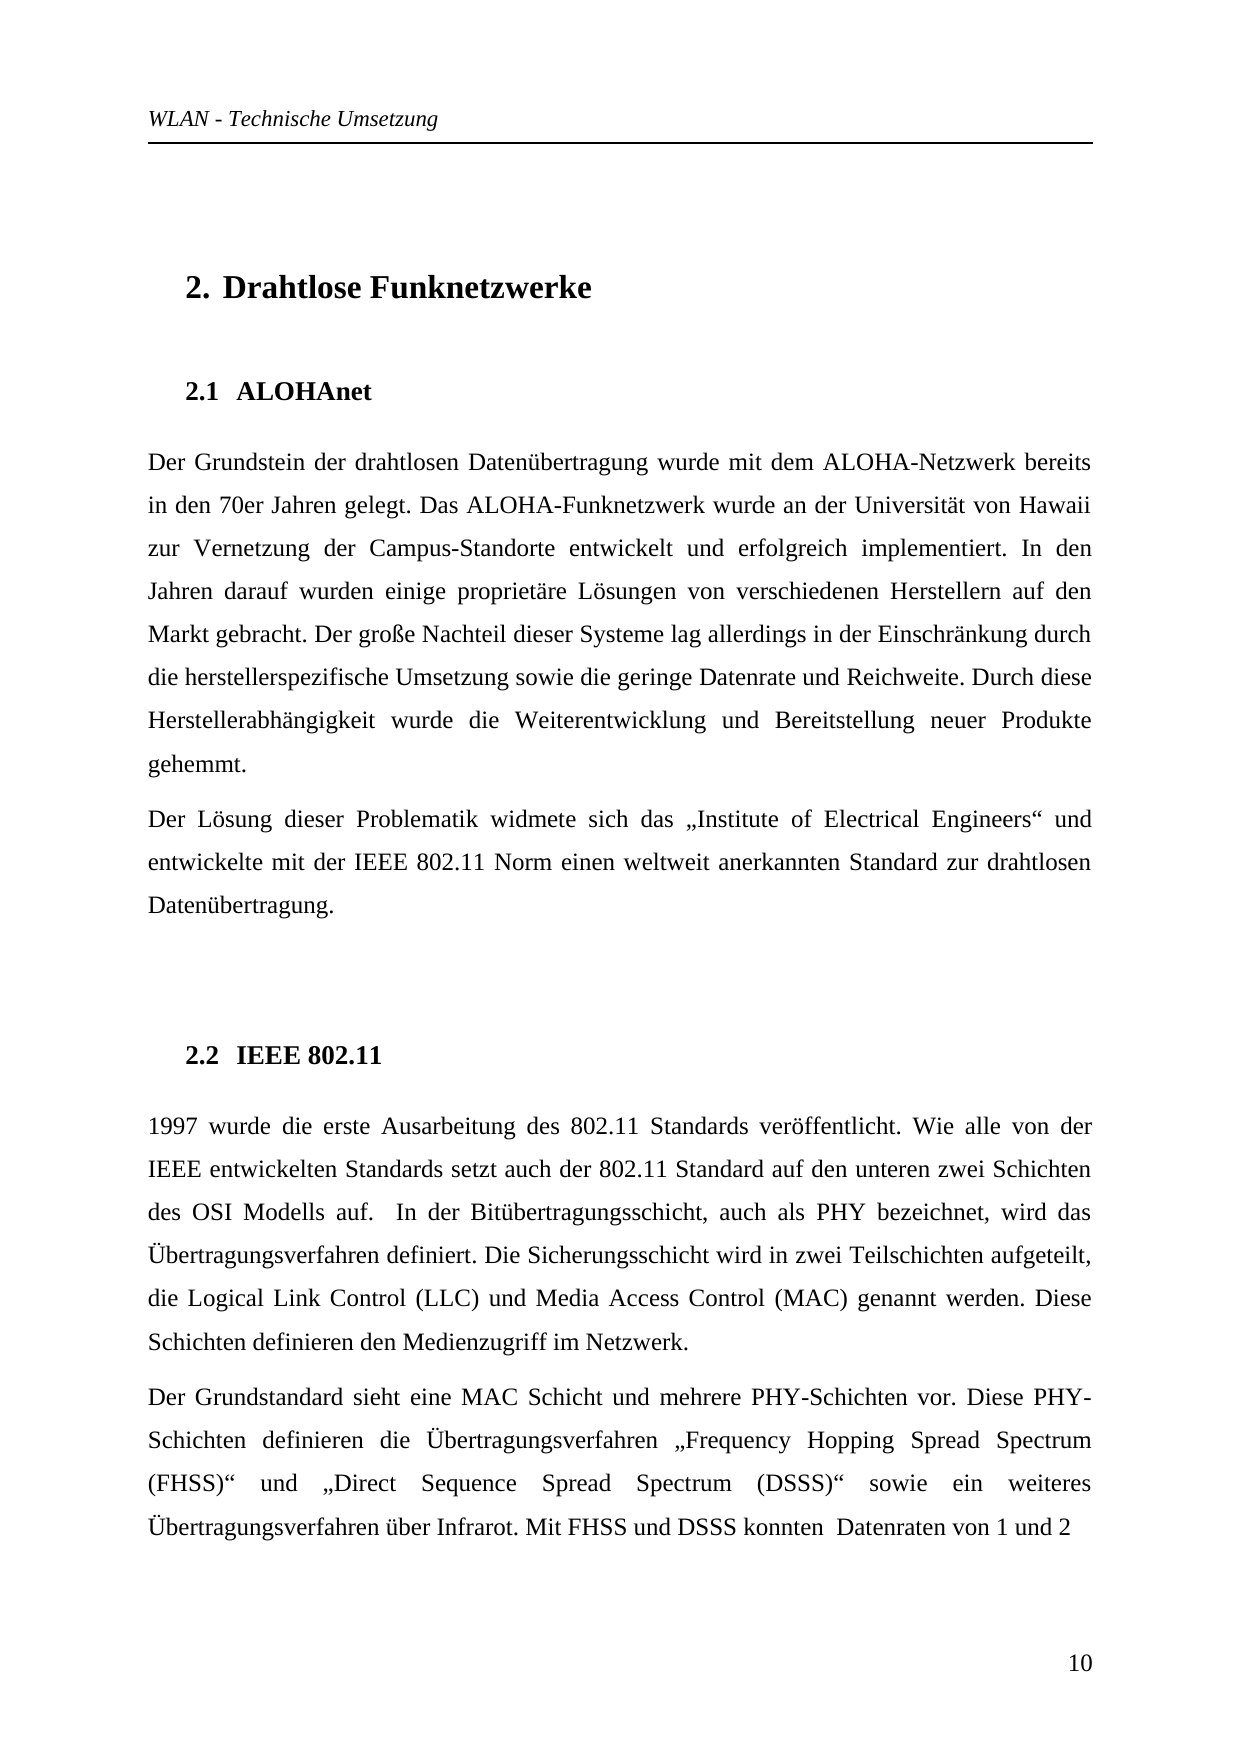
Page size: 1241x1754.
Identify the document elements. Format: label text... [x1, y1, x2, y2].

text Der Lösung dieser Problematik widmete sich das „Institute of Electrical Engineers“ und entwickelte mit der IEEE 802.11 Norm einen weltweit anerkannten Standard zur drahtlosen Datenübertragung. [148, 804, 1093, 919]
text Der Grundstein der drahtlosen Datenübertragung wurde mit dem ALOHA-Netzwerk bereits in den 70er Jahren gelegt. Das ALOHA-Funknetzwerk wurde an der Universität von Hawaii zur Vernetzung der Campus-Standorte entwickelt und erfolgreich implementiert. In den Jahren darauf wurden einige proprietäre Lösungen von verschiedenen Herstellern auf den Markt gebracht. Der große Nachteil dieser Systeme lag allerdings in der Einschränkung durch die herstellerspezifische Umsetzung sowie die geringe Datenrate und Reichweite. Durch diese Herstellerabhängigkeit wurde die Weiterentwicklung und Bereitstellung neuer Produkte gehemmt. [148, 447, 1093, 777]
subtitle Drahtlose Funknetzwerke [185, 268, 1093, 306]
text 1997 wurde die erste Ausarbeitung des 802.11 Standards veröffentlicht. Wie alle von der IEEE entwickelten Standards setzt auch der 802.11 Standard auf den unteren zwei Schichten des OSI Modells auf. In der Bitübertragungsschicht, auch als PHY bezeichnet, wird das Übertragungsverfahren definiert. Die Sicherungsschicht wird in zwei Teilschichten aufgeteilt, die Logical Link Control (LLC) und Media Access Control (MAC) genannt werden. Diese Schichten definieren den Medienzugriff im Netzwerk. [148, 1111, 1093, 1355]
subtitle IEEE 802.11 [185, 1039, 1093, 1070]
text Der Grundstandard sieht eine MAC Schicht und mehrere PHY-Schichten vor. Diese PHY-Schichten definieren die Übertragungsverfahren „Frequency Hopping Spread Spectrum (FHSS)“ und „Direct Sequence Spread Spectrum (DSSS)“ sowie ein weiteres Übertragungsverfahren über Infrarot. Mit FHSS und DSSS konnten Datenraten von 1 und 2 [148, 1382, 1093, 1540]
subtitle ALOHAnet [185, 375, 1093, 406]
